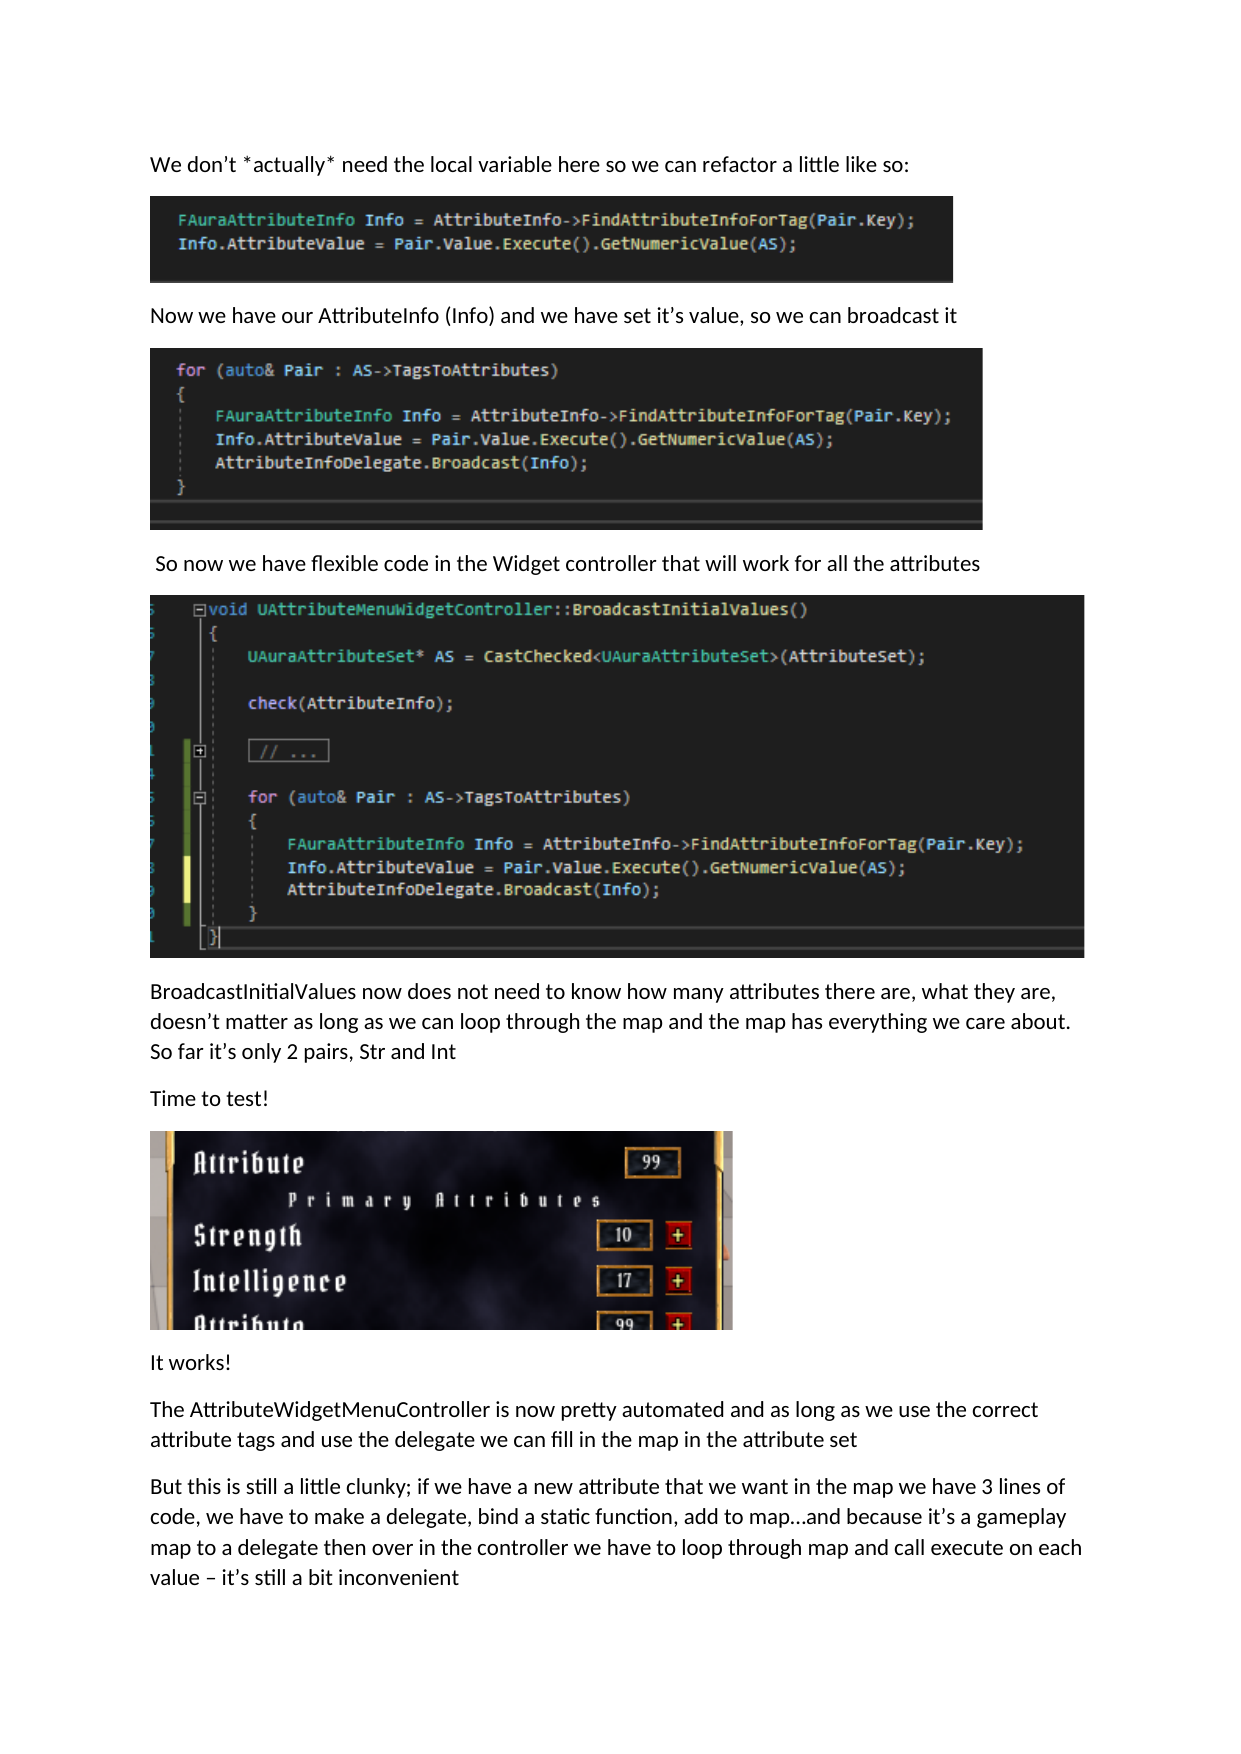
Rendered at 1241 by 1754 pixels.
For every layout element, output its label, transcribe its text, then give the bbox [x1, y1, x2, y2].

picture [150, 595, 1085, 958]
picture [150, 1131, 733, 1330]
text We don’t *actually* need the local variable here so we can refactor a little like so: [150, 150, 1090, 178]
text Now we have our AttributeInfo (Info) and we have set it’s value, so we can broadcast it [150, 302, 1090, 330]
text It works! [150, 1348, 1090, 1376]
text But this is still a little clunky; if we have a new attribute that we want in the map we have 3 lines of code, we have to make a delegate, bind a static function, add to map…and because it’s a gameplay map to a delegate then over in the controller we have to loop through map and call execute on each value – it’s still a bit inconvenient [150, 1472, 1090, 1591]
text So now we have flexible code in the Widget controller that will work for all the attributes [150, 549, 1090, 577]
picture [150, 348, 983, 530]
text The AttributeWidgetMenuController is now pretty automated and as long as we use the correct attribute tags and use the delegate we can fill in the map in the attribute set [150, 1395, 1090, 1453]
text Time to test! [150, 1084, 1090, 1112]
picture [150, 196, 954, 283]
text BroadcastInitialValues now does not need to know how many attributes there are, what they are, doesn’t matter as long as we can loop through the map and the map has everything we care about. So far it’s only 2 pairs, Str and Int [150, 977, 1090, 1065]
